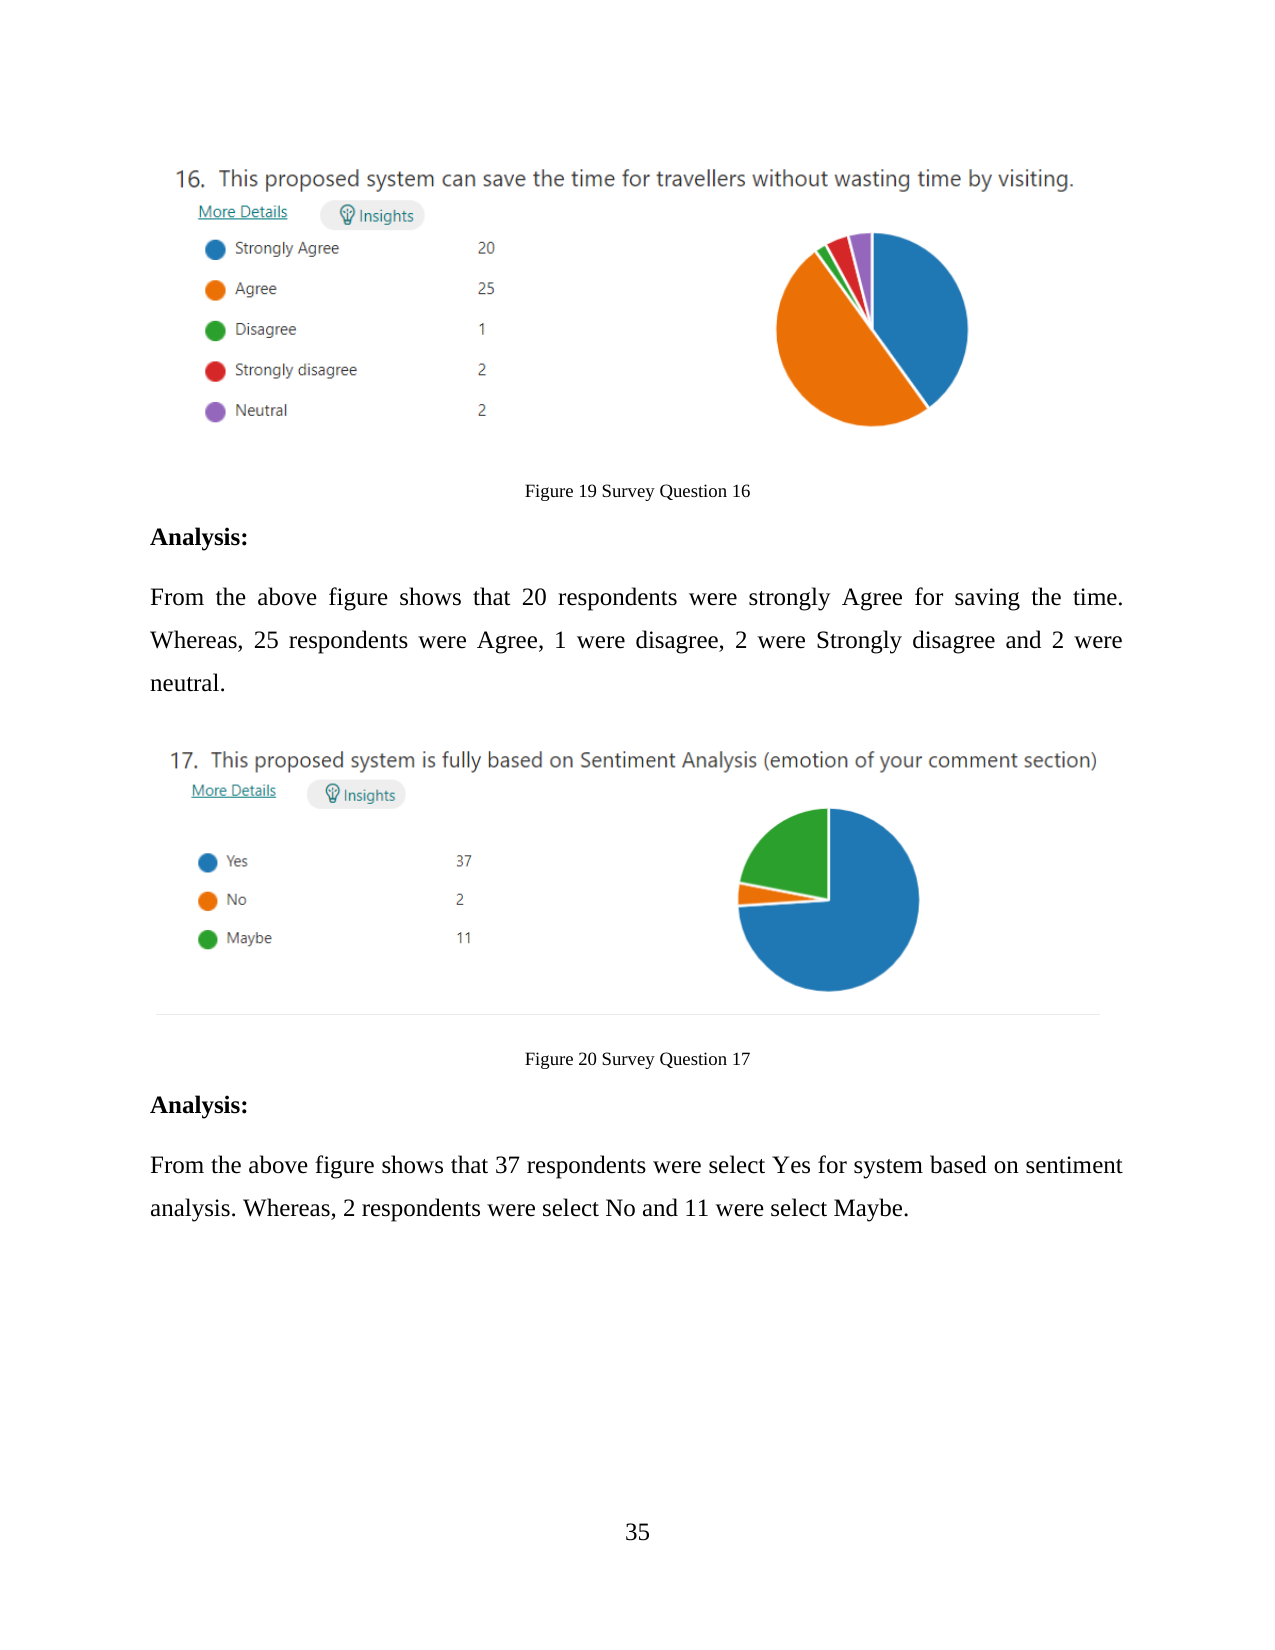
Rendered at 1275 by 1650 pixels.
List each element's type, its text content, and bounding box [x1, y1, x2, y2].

text Figure 19 Survey Question 16 [150, 480, 1125, 501]
text Analysis: [150, 1090, 1125, 1119]
picture [150, 728, 1125, 1017]
text Analysis: [150, 522, 1125, 551]
text Figure 20 Survey Question 17 [150, 1048, 1125, 1069]
text From the above figure shows that 20 respondents were strongly Agree for saving the time. Whereas, 25 respondents were Agree, 1 were disagree, 2 were Strongly disagree and 2 were neutral. [150, 582, 1125, 697]
picture [150, 150, 1125, 449]
text From the above figure shows that 37 respondents were select Yes for system based on sentiment analysis. Whereas, 2 respondents were select No and 11 were select Maybe. [150, 1150, 1125, 1222]
